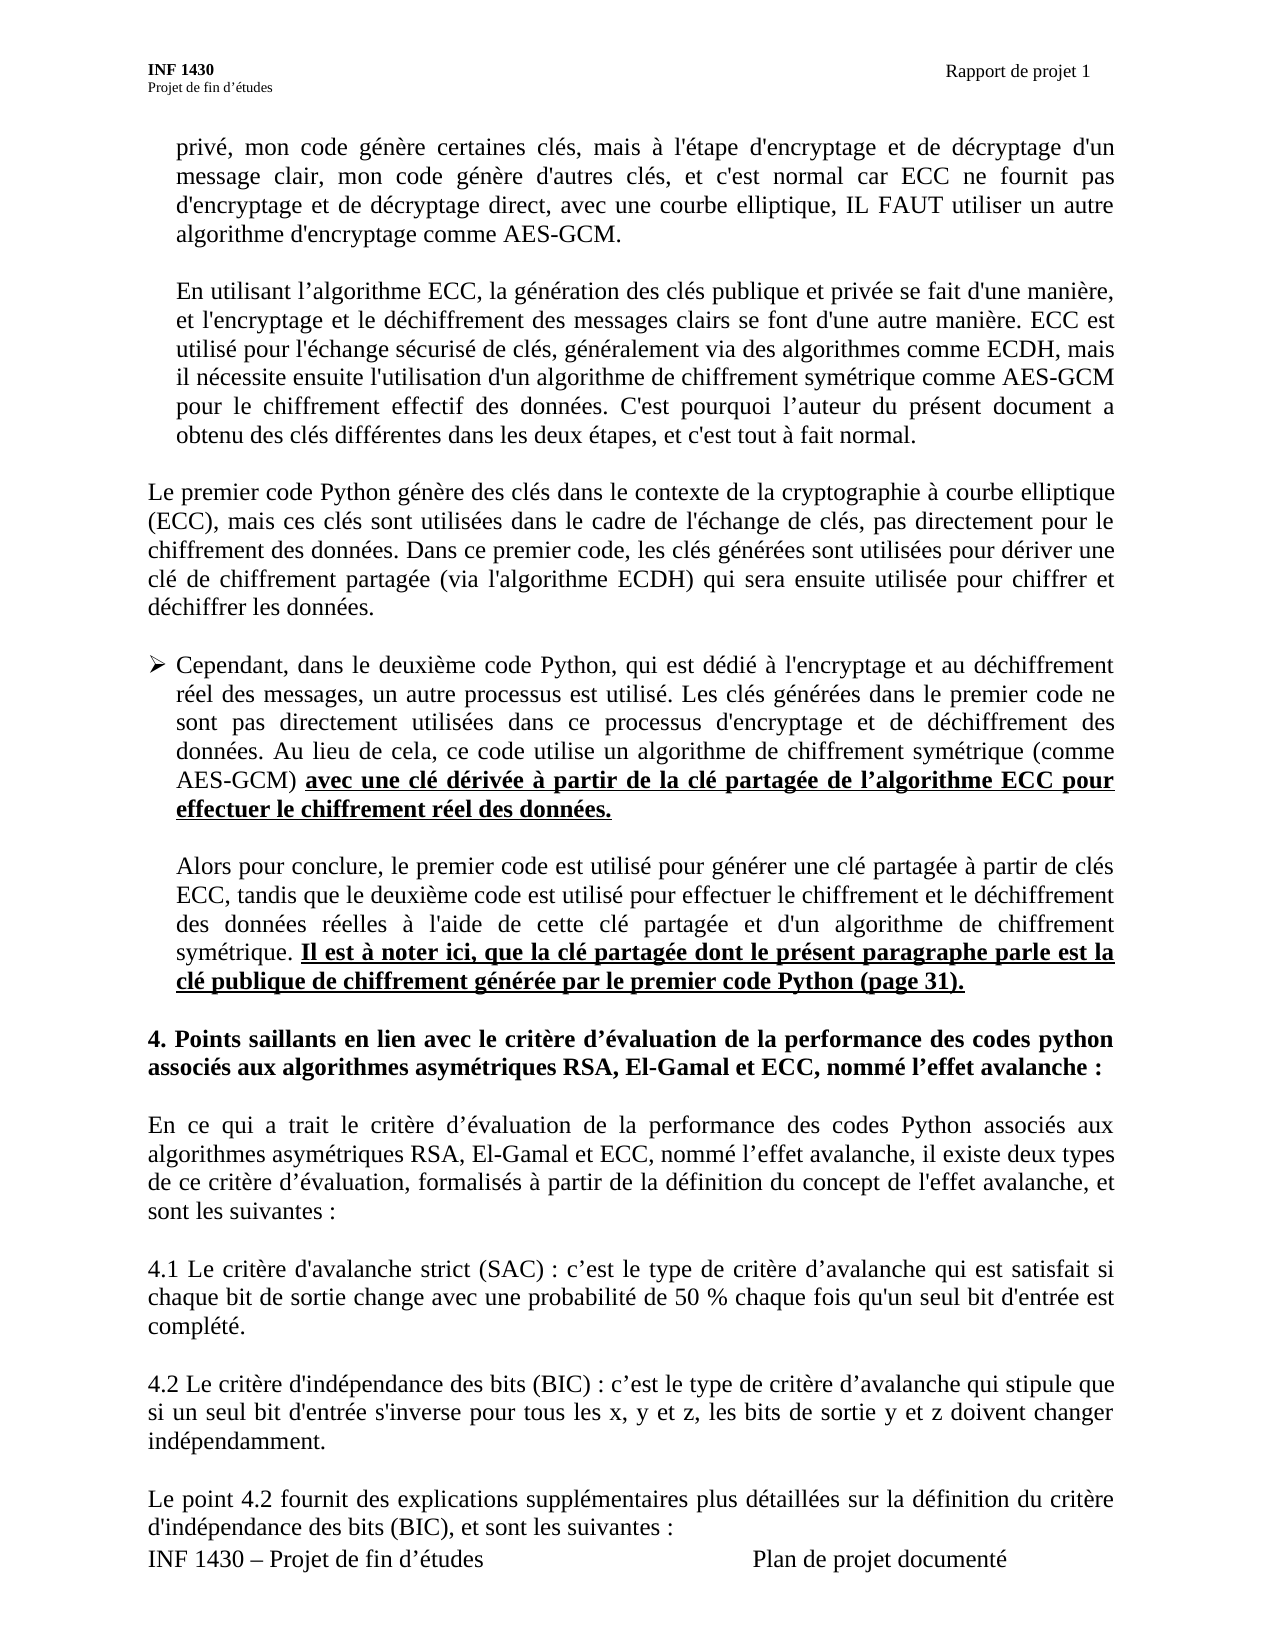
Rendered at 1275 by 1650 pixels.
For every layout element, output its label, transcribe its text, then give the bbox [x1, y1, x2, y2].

text 4.1 Le critère d'avalanche strict (SAC) : c’est le type de critère d’avalanche qui est satisfait si chaque bit de sortie change avec une probabilité de 50 % chaque fois qu'un seul bit d'entrée est complété. [148, 1254, 1116, 1340]
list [148, 132, 1116, 247]
text 4. Points saillants en lien avec le critère d’évaluation de la performance des codes python associés aux algorithmes asymétriques RSA, El-Gamal et ECC, nommé l’effet avalanche : [148, 1024, 1116, 1081]
text 4.2 Le critère d'indépendance des bits (BIC) : c’est le type de critère d’avalanche qui stipule que si un seul bit d'entrée s'inverse pour tous les x, y et z, les bits de sortie y et z doivent changer indépendamment. [148, 1369, 1116, 1455]
text Le premier code Python génère des clés dans le contexte de la cryptographie à courbe elliptique (ECC), mais ces clés sont utilisées dans le cadre de l'échange de clés, pas directement pour le chiffrement des données. Dans ce premier code, les clés générées sont utilisées pour dériver une clé de chiffrement partagée (via l'algorithme ECDH) qui sera ensuite utilisée pour chiffrer et déchiffrer les données. [148, 477, 1116, 621]
text En ce qui a trait le critère d’évaluation de la performance des codes Python associés aux algorithmes asymétriques RSA, El-Gamal et ECC, nommé l’effet avalanche, il existe deux types de ce critère d’évaluation, formalisés à partir de la définition du concept de l'effet avalanche, et sont les suivantes : [148, 1110, 1116, 1225]
list Cependant, dans le deuxième code Python, qui est dédié à l'encryptage et au déchiffrement réel des messages, un autre processus est utilisé. Les clés générées dans le premier code ne sont pas directement utilisées dans ce processus d'encryptage et de déchiffrement des données. Au lieu de cela, ce code utilise un algorithme de chiffrement symétrique (comme AES-GCM) avec une clé dérivée à partir de la clé partagée de l’algorithme ECC pour effectuer le chiffrement réel des données. [148, 650, 1116, 822]
text En utilisant l’algorithme ECC, la génération des clés publique et privée se fait d'une manière, et l'encryptage et le déchiffrement des messages clairs se font d'une autre manière. ECC est utilisé pour l'échange sécurisé de clés, généralement via des algorithmes comme ECDH, mais il nécessite ensuite l'utilisation d'un algorithme de chiffrement symétrique comme AES-GCM pour le chiffrement effectif des données. C'est pourquoi l’auteur du présent document a obtenu des clés différentes dans les deux étapes, et c'est tout à fait normal. [176, 276, 1116, 449]
text Alors pour conclure, le premier code est utilisé pour générer une clé partagée à partir de clés ECC, tandis que le deuxième code est utilisé pour effectuer le chiffrement et le déchiffrement des données réelles à l'aide de cette clé partagée et d'un algorithme de chiffrement symétrique. Il est à noter ici, que la clé partagée dont le présent paragraphe parle est la clé publique de chiffrement générée par le premier code Python (page 31). [176, 851, 1116, 995]
text Le point 4.2 fournit des explications supplémentaires plus détaillées sur la définition du critère d'indépendance des bits (BIC), et sont les suivantes : [148, 1484, 1116, 1541]
